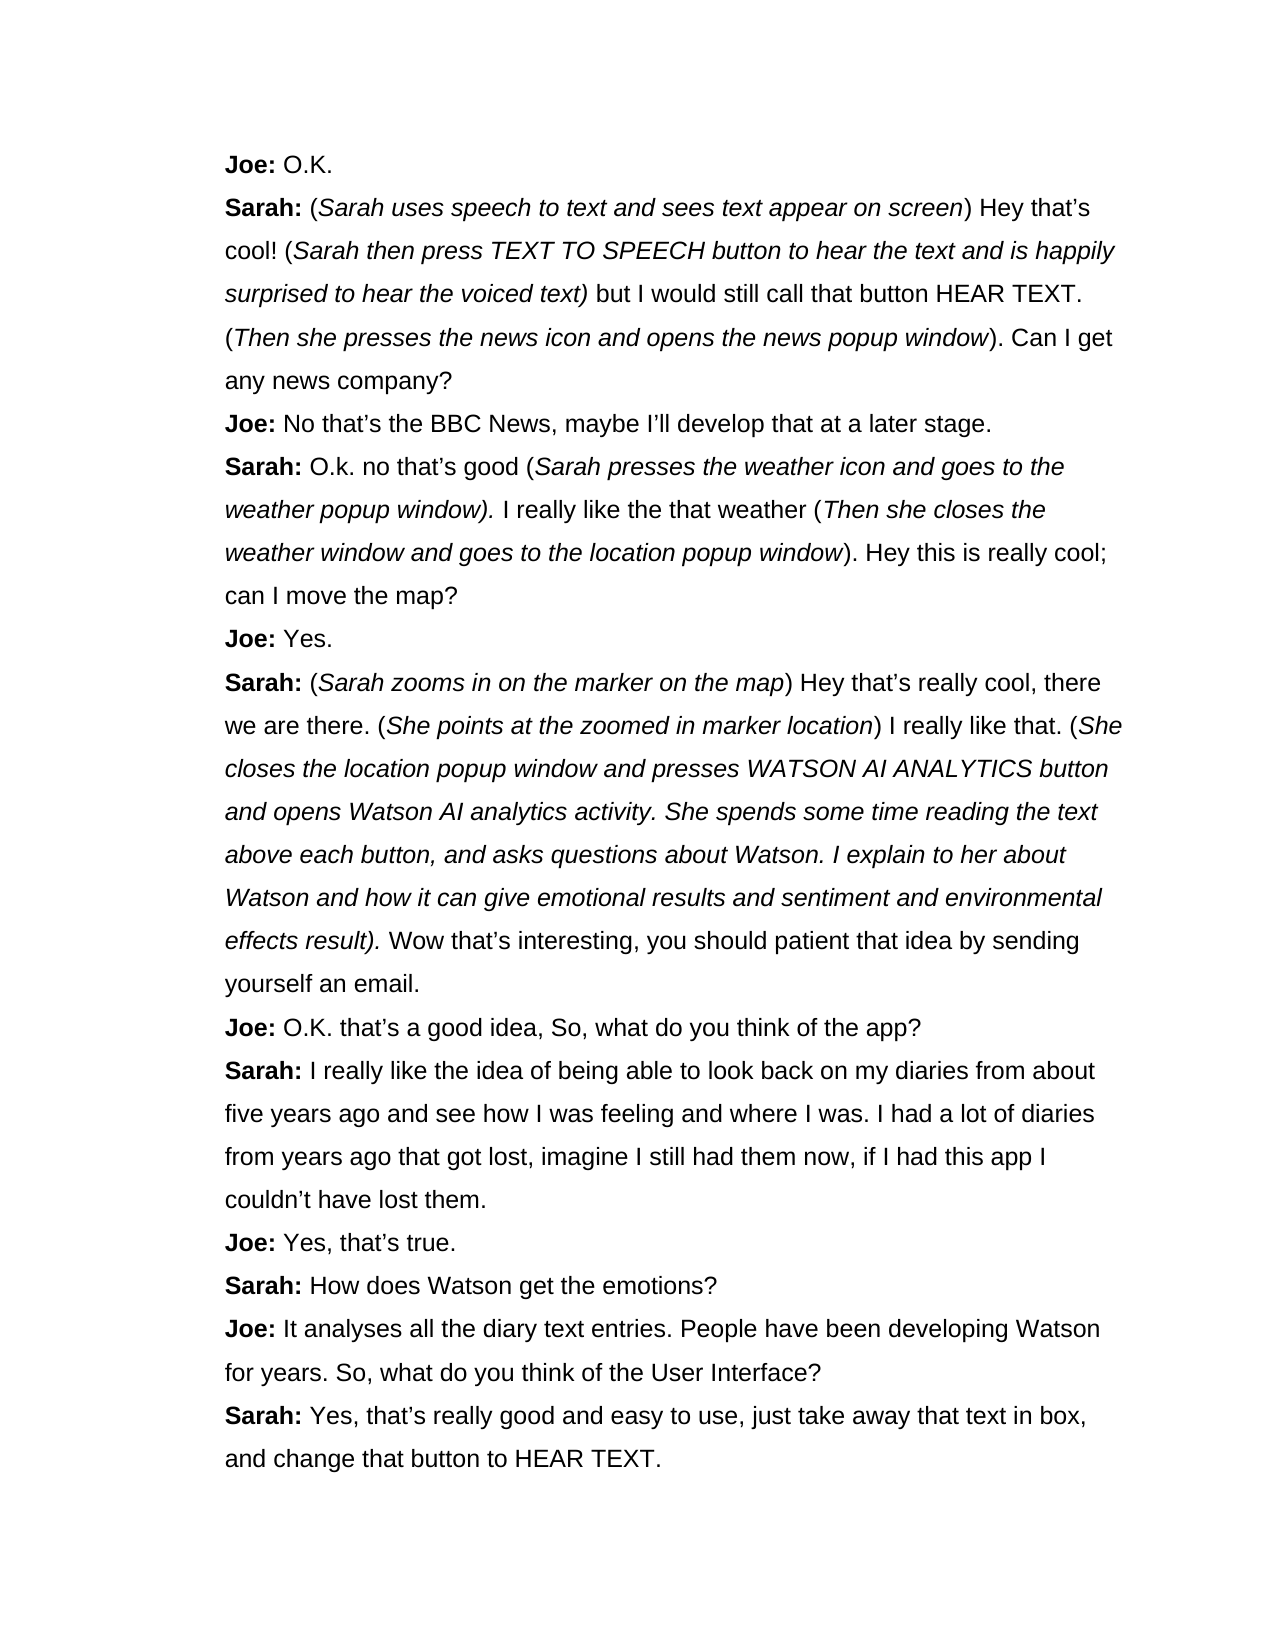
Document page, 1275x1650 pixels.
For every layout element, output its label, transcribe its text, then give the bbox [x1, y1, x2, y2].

text Joe: No that’s the BBC News, maybe I’ll develop that at a later stage. [224, 409, 1125, 437]
text Sarah: I really like the idea of being able to look back on my diaries from about five years ago and see how I was feeling and where I was. I had a lot of diaries from years ago that got lost, imagine I still had them now, if I had this app I couldn’t have lost them. [224, 1056, 1125, 1214]
text Joe: O.K. [224, 150, 1125, 179]
text Sarah: Yes, that’s really good and easy to use, just take away that text in box, and change that button to HEAR TEXT. [224, 1401, 1125, 1472]
text Sarah: (Sarah zooms in on the marker on the map) Hey that’s really cool, there we are there. (She points at the zoomed in marker location) I really like that. (She closes the location popup window and presses WATSON AI ANALYTICS button and opens Watson AI analytics activity. She spends some time reading the text above each button, and asks questions about Watson. I explain to her about Watson and how it can give emotional results and sentiment and environmental effects result). Wow that’s interesting, you should patient that idea by sending yourself an email. [224, 667, 1125, 998]
text Joe: O.K. that’s a good idea, So, what do you think of the app? [224, 1012, 1125, 1041]
text Sarah: How does Watson get the emotions? [224, 1271, 1125, 1300]
text Joe: It analyses all the diary text entries. People have been developing Watson for years. So, what do you think of the User Interface? [224, 1314, 1125, 1386]
text Joe: Yes, that’s true. [224, 1228, 1125, 1257]
text Sarah: O.k. no that’s good (Sarah presses the weather icon and goes to the weather popup window). I really like the that weather (Then she closes the weather window and goes to the location popup window). Hey this is really cool; can I move the map? [224, 452, 1125, 610]
text Joe: Yes. [224, 624, 1125, 653]
text Sarah: (Sarah uses speech to text and sees text appear on screen) Hey that’s cool! (Sarah then press TEXT TO SPEECH button to hear the text and is happily surprised to hear the voiced text) but I would still call that button HEAR TEXT. (Then she presses the news icon and opens the news popup window). Can I get any news company? [224, 193, 1125, 394]
